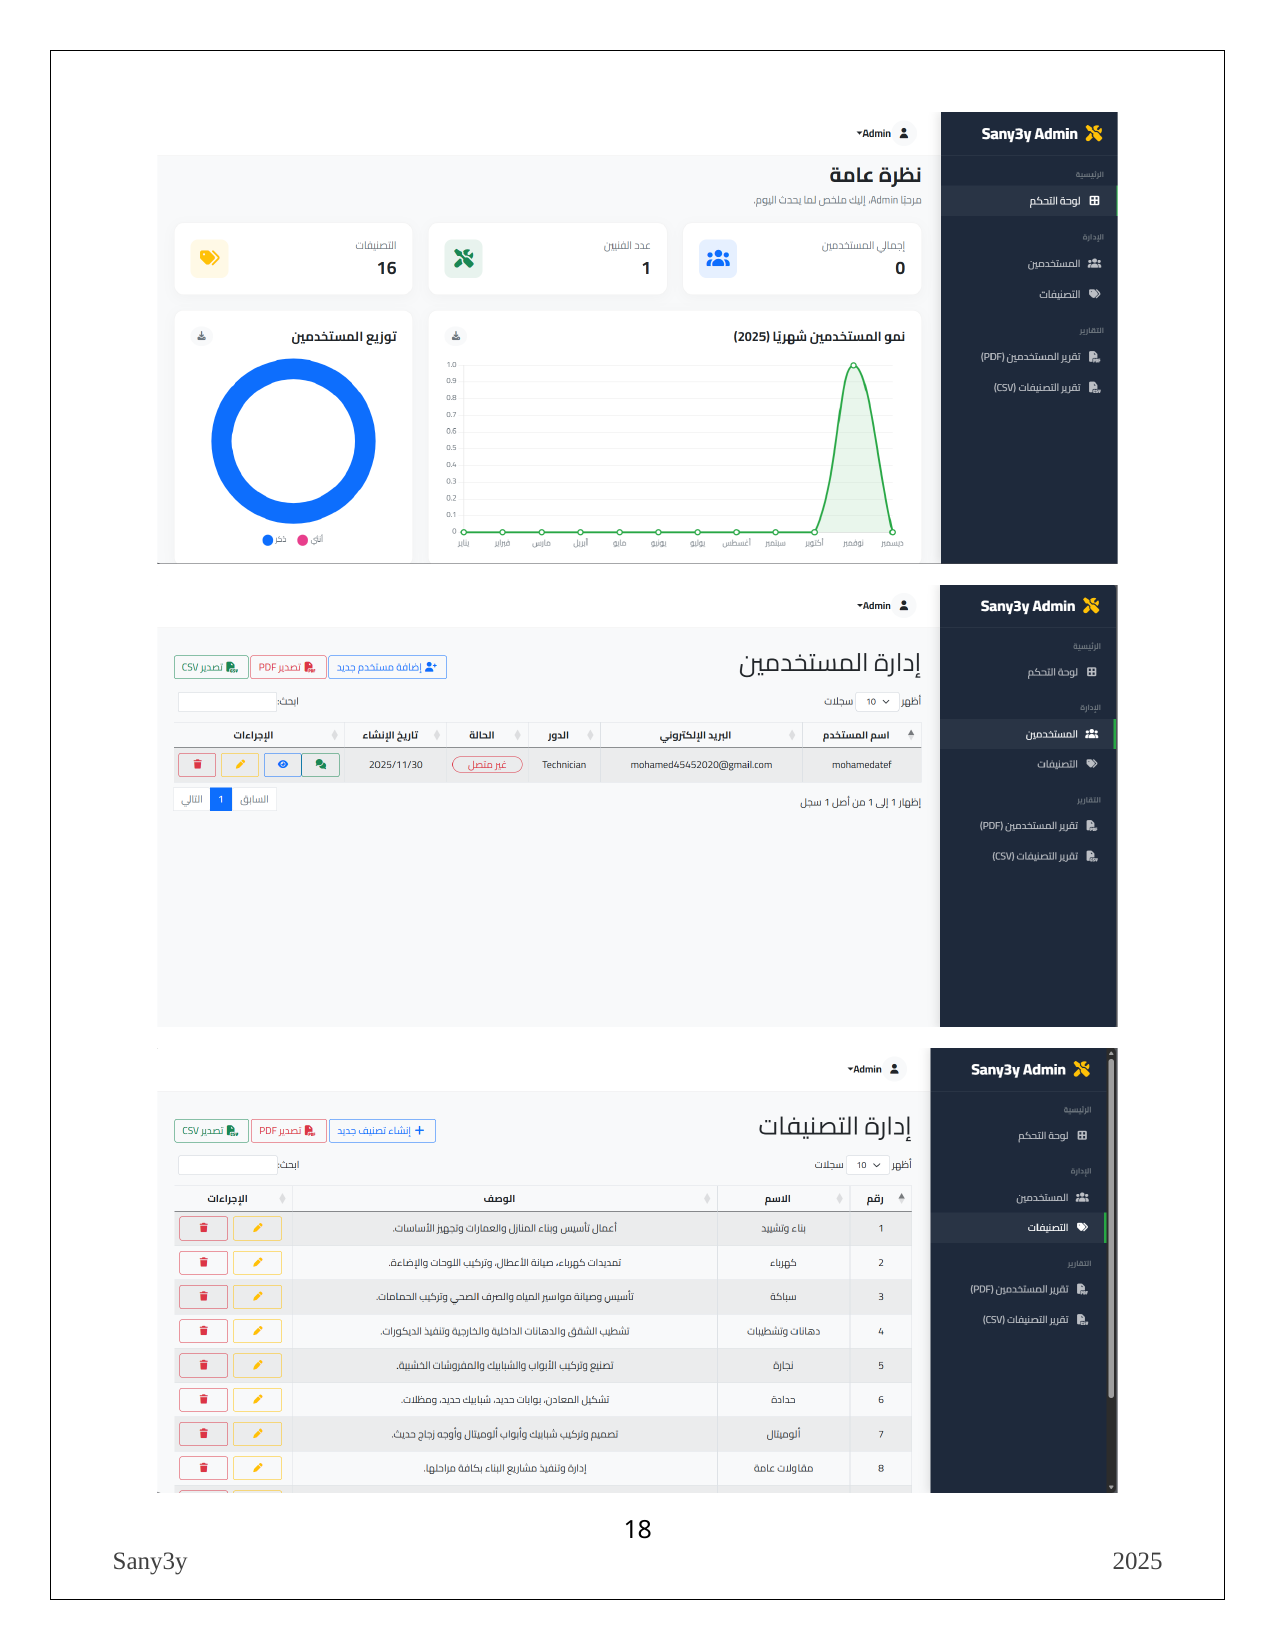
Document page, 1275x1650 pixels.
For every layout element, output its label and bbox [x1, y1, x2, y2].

picture [157, 112, 1118, 564]
picture [157, 585, 1118, 1027]
picture [157, 1048, 1118, 1493]
